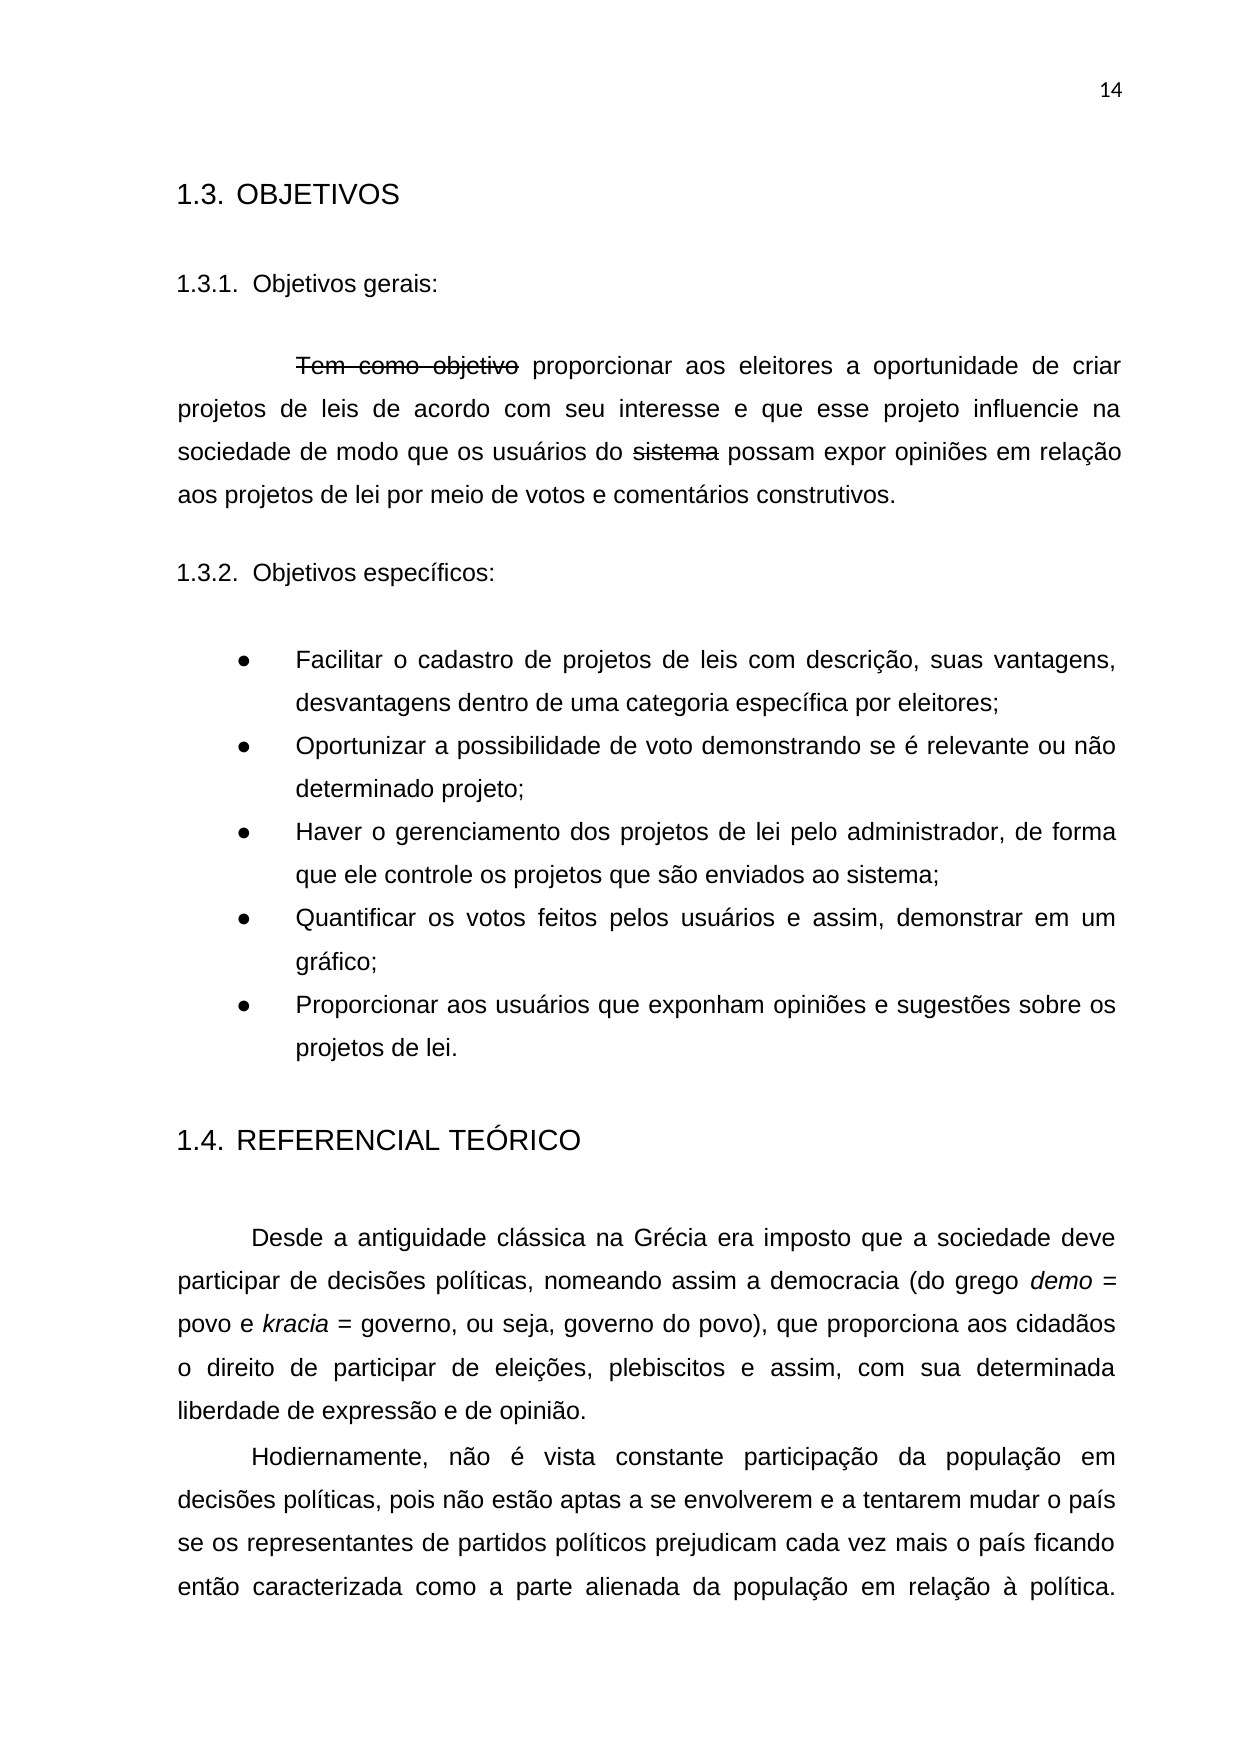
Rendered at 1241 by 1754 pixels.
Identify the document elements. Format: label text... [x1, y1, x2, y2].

list Proporcionar aos usuários que exponham opiniões e sugestões sobre os projetos de lei. [236, 990, 1117, 1062]
text OBJETIVOS [176, 177, 1122, 211]
list Objetivos específicos: [176, 558, 1122, 587]
text Desde a antiguidade clássica na Grécia era imposto que a sociedade deve participar de decisões políticas, nomeando assim a democracia (do grego demo = povo e kracia = governo, ou seja, governo do povo), que proporciona aos cidadãos o direito de participar de eleições, plebiscitos e assim, com sua determinada liberdade de expressão e de opinião. [177, 1223, 1117, 1424]
list Oportunizar a possibilidade de voto demonstrando se é relevante ou não determinado projeto; [236, 731, 1117, 803]
list Tem como objetivo proporcionar aos eleitores a oportunidade de criar projetos de leis de acordo com seu interesse e que esse projeto influencie na sociedade de modo que os usuários do sistema possam expor opiniões em relação aos projetos de lei por meio de votos e comentários construtivos. [177, 351, 1122, 509]
list Facilitar o cadastro de projetos de leis com descrição, suas vantagens, desvantagens dentro de uma categoria específica por eleitores; [236, 645, 1117, 717]
list Quantificar os votos feitos pelos usuários e assim, demonstrar em um gráfico; [236, 903, 1117, 975]
text REFERENCIAL TEÓRICO [176, 1122, 1122, 1156]
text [177, 1442, 1117, 1600]
list Objetivos gerais: [176, 269, 1122, 298]
list Haver o gerenciamento dos projetos de lei pelo administrador, de forma que ele controle os projetos que são enviados ao sistema; [236, 817, 1117, 889]
